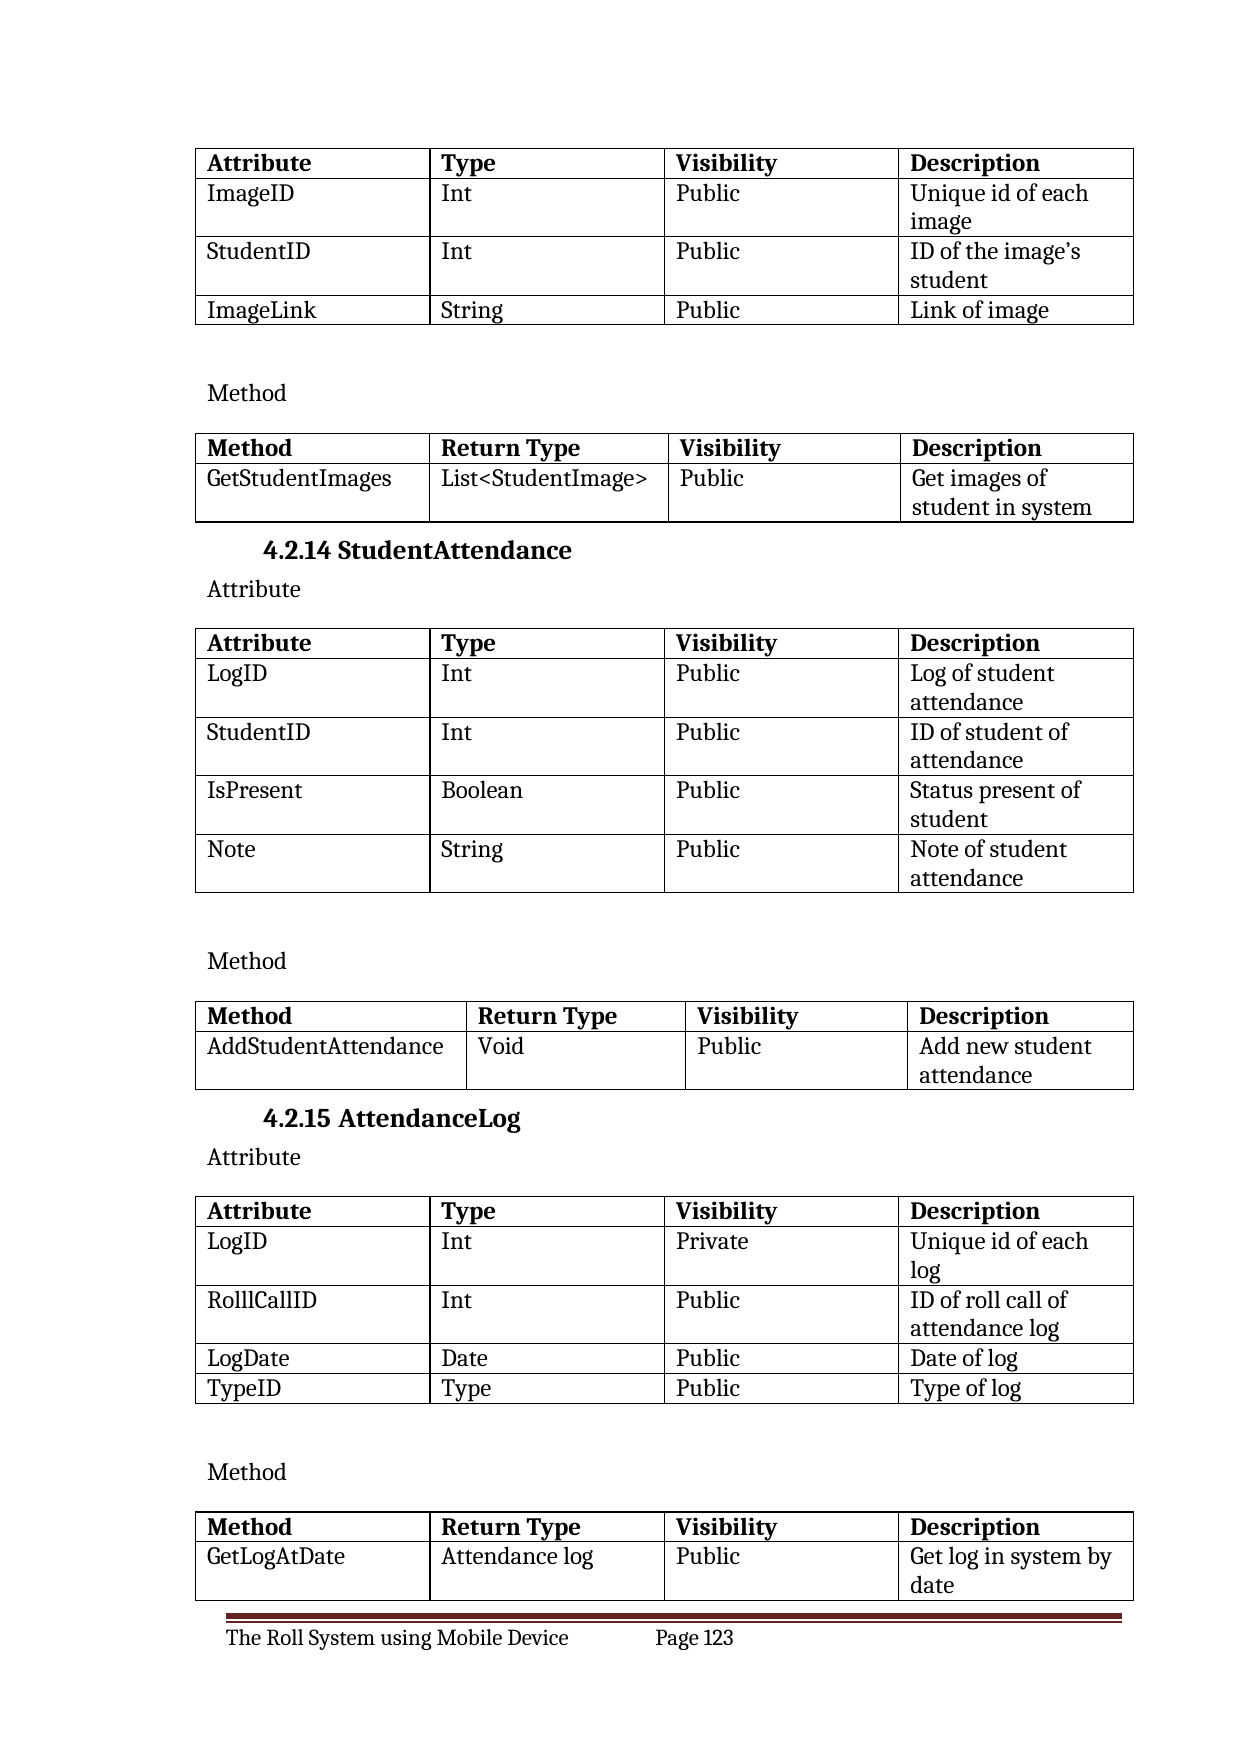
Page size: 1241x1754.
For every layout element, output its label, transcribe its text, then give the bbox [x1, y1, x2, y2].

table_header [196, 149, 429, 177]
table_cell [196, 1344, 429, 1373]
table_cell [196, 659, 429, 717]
text Method [207, 947, 1122, 976]
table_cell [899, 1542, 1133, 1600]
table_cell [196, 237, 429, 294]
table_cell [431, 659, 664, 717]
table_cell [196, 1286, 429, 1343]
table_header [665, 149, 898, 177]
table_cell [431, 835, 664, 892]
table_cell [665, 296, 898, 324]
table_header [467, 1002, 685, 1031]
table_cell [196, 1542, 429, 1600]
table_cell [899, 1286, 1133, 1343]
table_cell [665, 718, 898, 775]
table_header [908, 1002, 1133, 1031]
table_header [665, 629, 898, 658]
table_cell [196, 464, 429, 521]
text Attribute [207, 1142, 1122, 1171]
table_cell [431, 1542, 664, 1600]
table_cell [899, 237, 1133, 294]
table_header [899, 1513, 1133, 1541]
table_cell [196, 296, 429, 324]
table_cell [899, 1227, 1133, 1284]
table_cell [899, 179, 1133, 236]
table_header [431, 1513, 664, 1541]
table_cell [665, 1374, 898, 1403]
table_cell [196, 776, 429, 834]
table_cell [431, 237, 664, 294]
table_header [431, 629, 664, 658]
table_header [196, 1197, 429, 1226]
text Attribute [207, 574, 1122, 603]
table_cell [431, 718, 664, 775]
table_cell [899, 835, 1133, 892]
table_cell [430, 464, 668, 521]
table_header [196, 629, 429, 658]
subtitle StudentAttendance [263, 535, 1122, 566]
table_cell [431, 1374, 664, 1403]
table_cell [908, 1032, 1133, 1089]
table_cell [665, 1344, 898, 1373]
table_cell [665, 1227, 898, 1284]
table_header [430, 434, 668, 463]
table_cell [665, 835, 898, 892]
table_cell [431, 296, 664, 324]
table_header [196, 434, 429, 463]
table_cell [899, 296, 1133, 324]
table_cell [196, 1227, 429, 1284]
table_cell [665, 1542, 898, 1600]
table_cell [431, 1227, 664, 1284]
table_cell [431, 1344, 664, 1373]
text Method [207, 379, 1122, 408]
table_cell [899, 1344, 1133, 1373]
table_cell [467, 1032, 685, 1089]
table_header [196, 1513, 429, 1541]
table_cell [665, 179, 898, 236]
subtitle AttendanceLog [263, 1103, 1122, 1134]
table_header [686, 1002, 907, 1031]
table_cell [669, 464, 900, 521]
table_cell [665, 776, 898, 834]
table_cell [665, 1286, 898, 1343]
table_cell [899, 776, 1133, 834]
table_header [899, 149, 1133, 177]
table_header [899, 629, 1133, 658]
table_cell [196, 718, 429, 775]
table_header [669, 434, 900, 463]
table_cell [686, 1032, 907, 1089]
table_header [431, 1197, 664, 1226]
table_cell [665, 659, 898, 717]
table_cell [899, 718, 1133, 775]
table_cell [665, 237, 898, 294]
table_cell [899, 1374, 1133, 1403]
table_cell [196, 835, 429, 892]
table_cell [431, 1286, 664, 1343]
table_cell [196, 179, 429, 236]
text Method [207, 1458, 1122, 1486]
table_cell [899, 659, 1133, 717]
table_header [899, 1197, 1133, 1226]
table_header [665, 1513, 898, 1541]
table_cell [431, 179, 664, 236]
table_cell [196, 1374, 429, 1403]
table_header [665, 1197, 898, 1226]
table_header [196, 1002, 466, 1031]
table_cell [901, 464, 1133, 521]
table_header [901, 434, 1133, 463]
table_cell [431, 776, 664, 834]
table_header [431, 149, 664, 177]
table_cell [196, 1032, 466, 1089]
